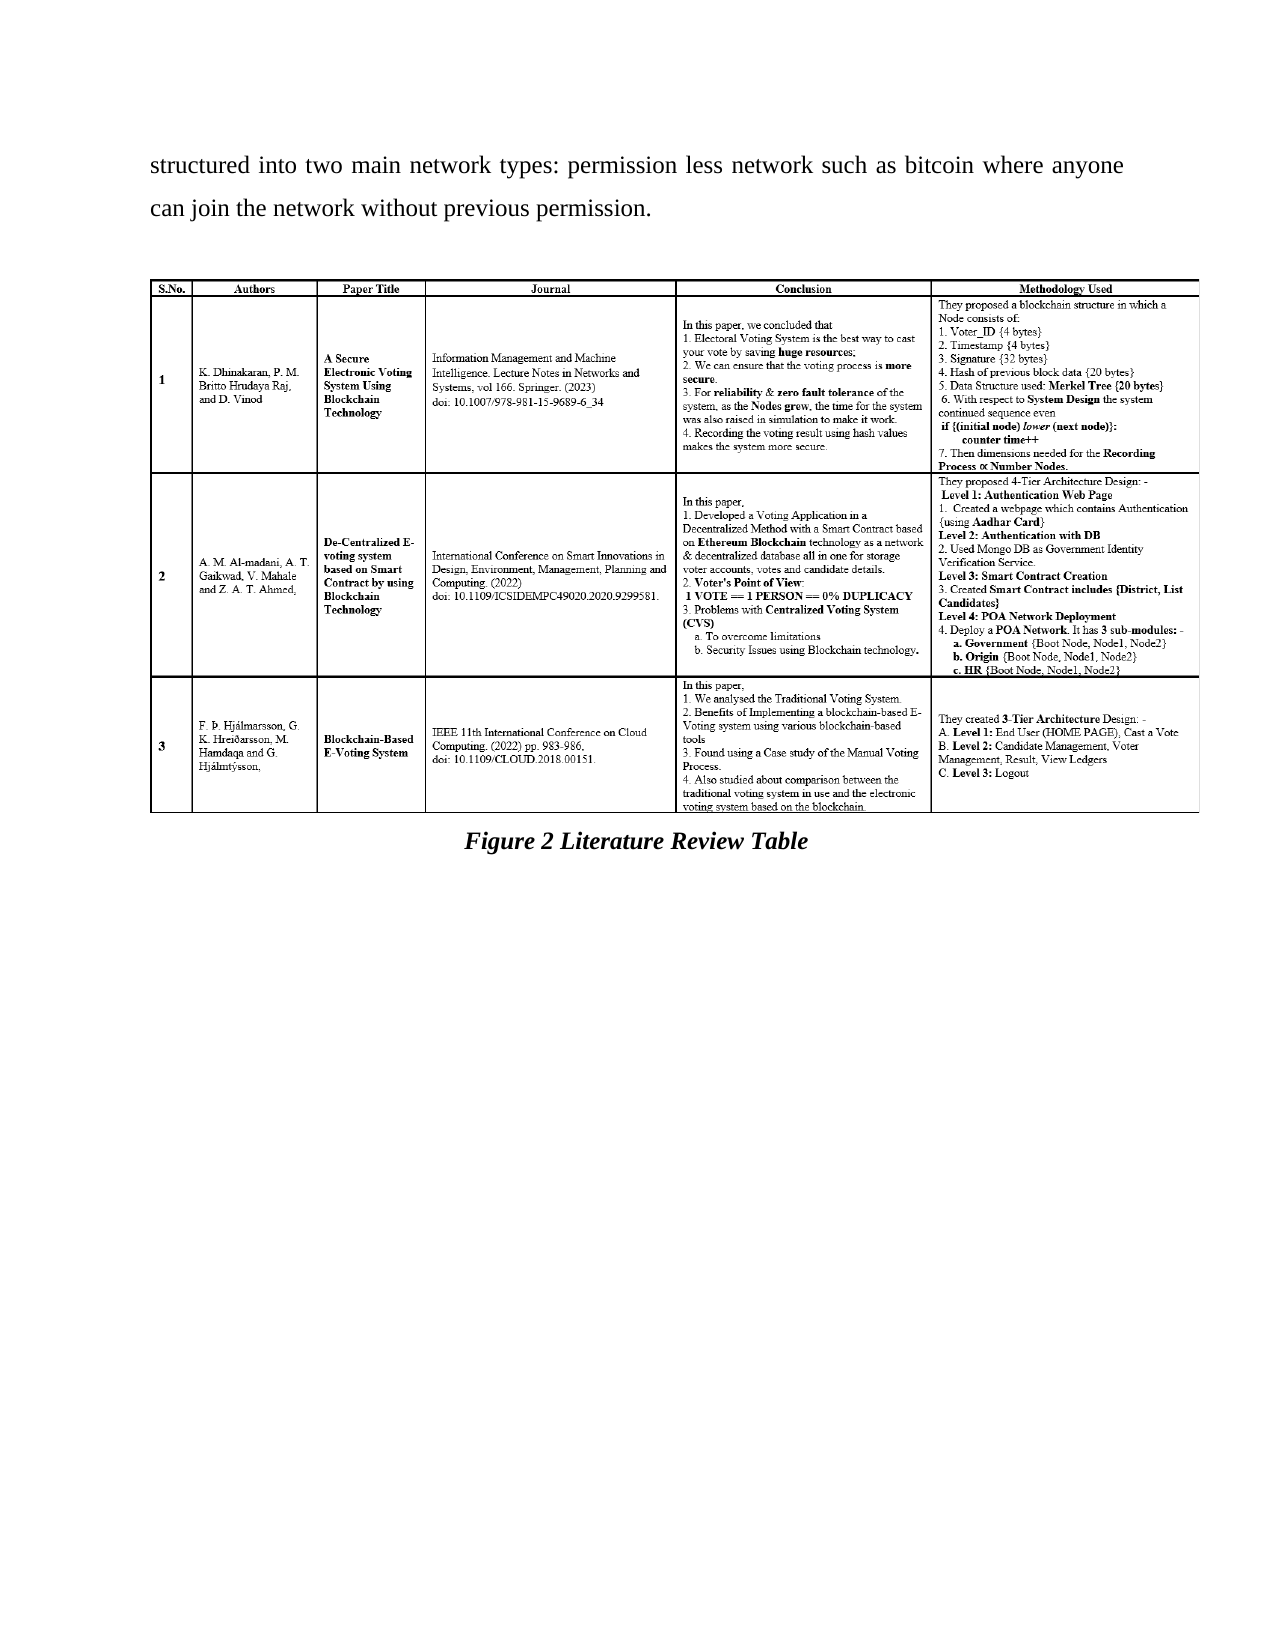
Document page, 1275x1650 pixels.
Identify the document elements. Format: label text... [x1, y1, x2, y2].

text Figure 2 Literature Review Table [150, 826, 1125, 855]
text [150, 150, 1125, 222]
picture [150, 279, 1200, 813]
